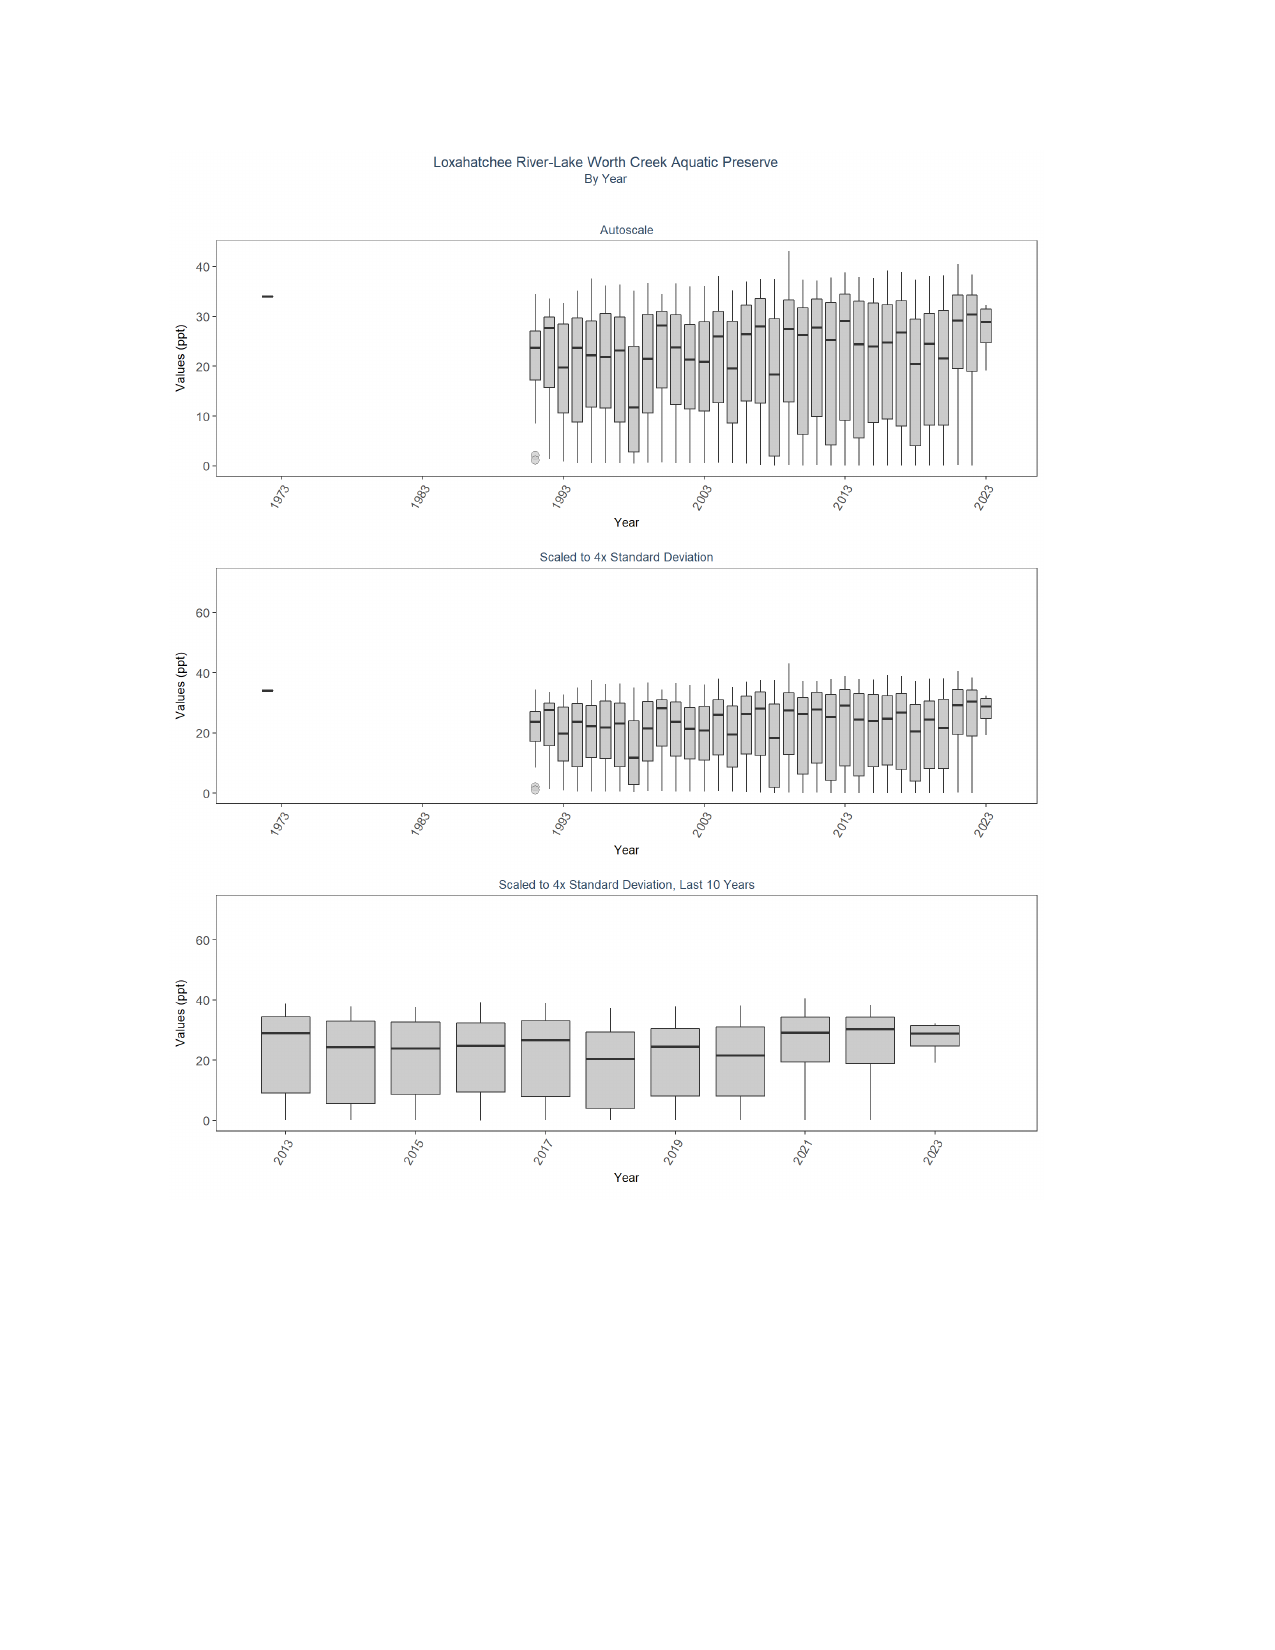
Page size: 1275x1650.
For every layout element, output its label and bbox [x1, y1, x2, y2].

picture [168, 150, 1044, 1200]
